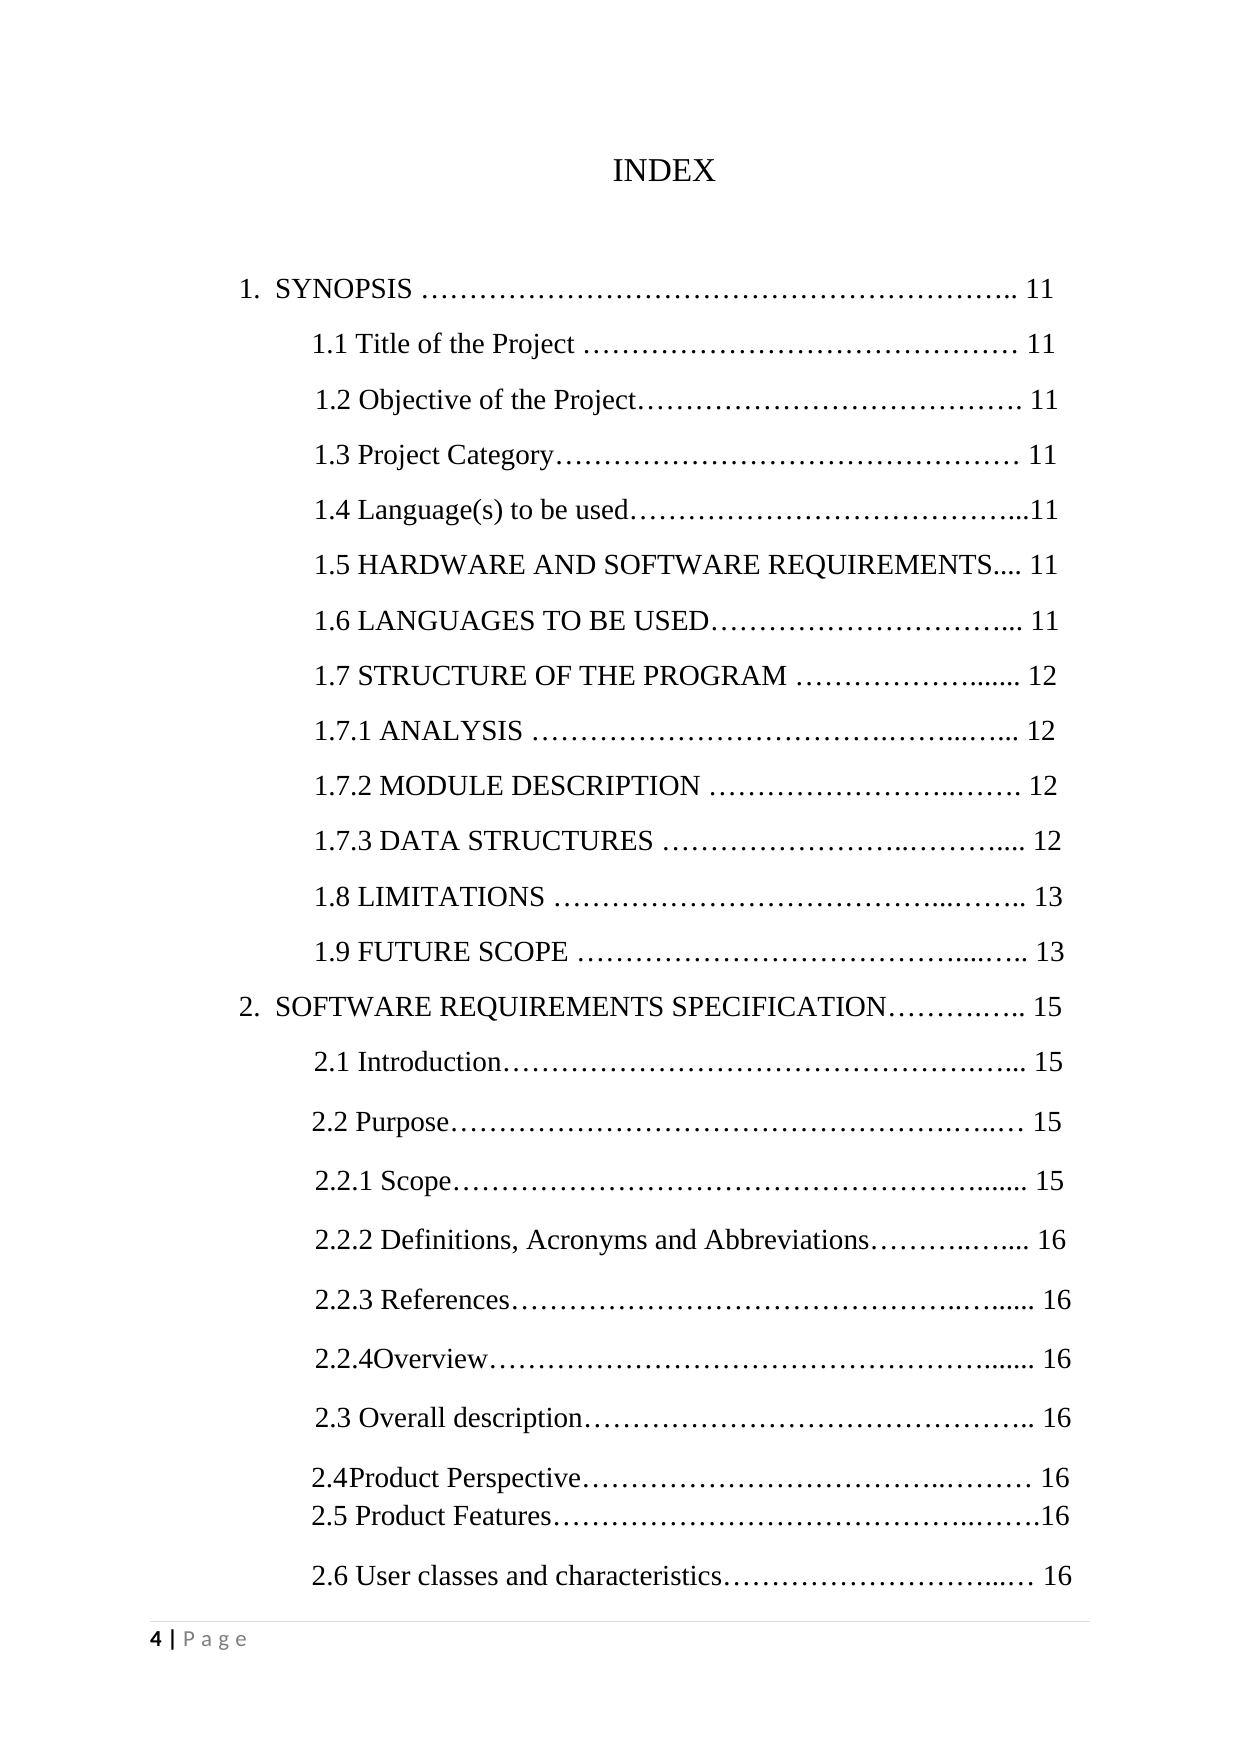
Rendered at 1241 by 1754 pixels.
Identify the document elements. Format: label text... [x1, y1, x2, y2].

text 2.6 User classes and characteristics………………………...… 16 [238, 1558, 1090, 1591]
text 1.7 STRUCTURE OF THE PROGRAM ………………....... 12 [238, 658, 1090, 691]
text 1.1 Title of the Project ……………………………………… 11 [163, 327, 1090, 360]
text 1.7.3 DATA STRUCTURES ……………………..……….... 12 [252, 823, 1090, 857]
text 1.6 LANGUAGES TO BE USED…………………………... 11 [238, 603, 1090, 636]
text 2.2 Purpose…………………………………………….…..… 15 [238, 1104, 1090, 1137]
text 2. SOFTWARE REQUIREMENTS SPECIFICATION……….….. 15 [238, 989, 1090, 1023]
text 2.2.3 References………………………………………..…...... 16 [238, 1282, 1090, 1315]
text 1.7.1 ANALYSIS ……………………………….……...…... 12 [252, 713, 1090, 747]
text 2.1 Introduction………………………………………….…... 15 [238, 1044, 1090, 1078]
text 1.9 FUTURE SCOPE …………………………………....….. 13 [238, 934, 1090, 967]
list 2.5 Product Features……………………………………..…….16 [249, 1498, 1090, 1532]
text 1.2 Objective of the Project…………………………………. 11 [238, 382, 1090, 415]
list Product Perspective………………………………..……… 16 [311, 1460, 1090, 1493]
text 1.4 Language(s) to be used…………………………………...11 [238, 492, 1090, 526]
text 1.3 Project Category………………………………………… 11 [238, 437, 1090, 471]
text 1.7.2 MODULE DESCRIPTION ……………………..……. 12 [252, 768, 1090, 802]
text 2.2.4Overview……………………………………………....... 16 [238, 1341, 1090, 1375]
text 1.8 LIMITATIONS …………………………………...…….. 13 [238, 879, 1090, 912]
text 2.2.1 Scope………………………………………………....... 15 [238, 1163, 1090, 1197]
text 1.5 HARDWARE AND SOFTWARE REQUIREMENTS.... 11 [238, 547, 1090, 581]
text 1. SYNOPSIS …………………………………………………….. 11 [238, 271, 1090, 305]
text 2.2.2 Definitions, Acronyms and Abbreviations………..….... 16 [238, 1222, 1090, 1256]
text INDEX [238, 150, 1090, 188]
text 2.3 Overall description……………………………………….. 16 [300, 1401, 1090, 1434]
